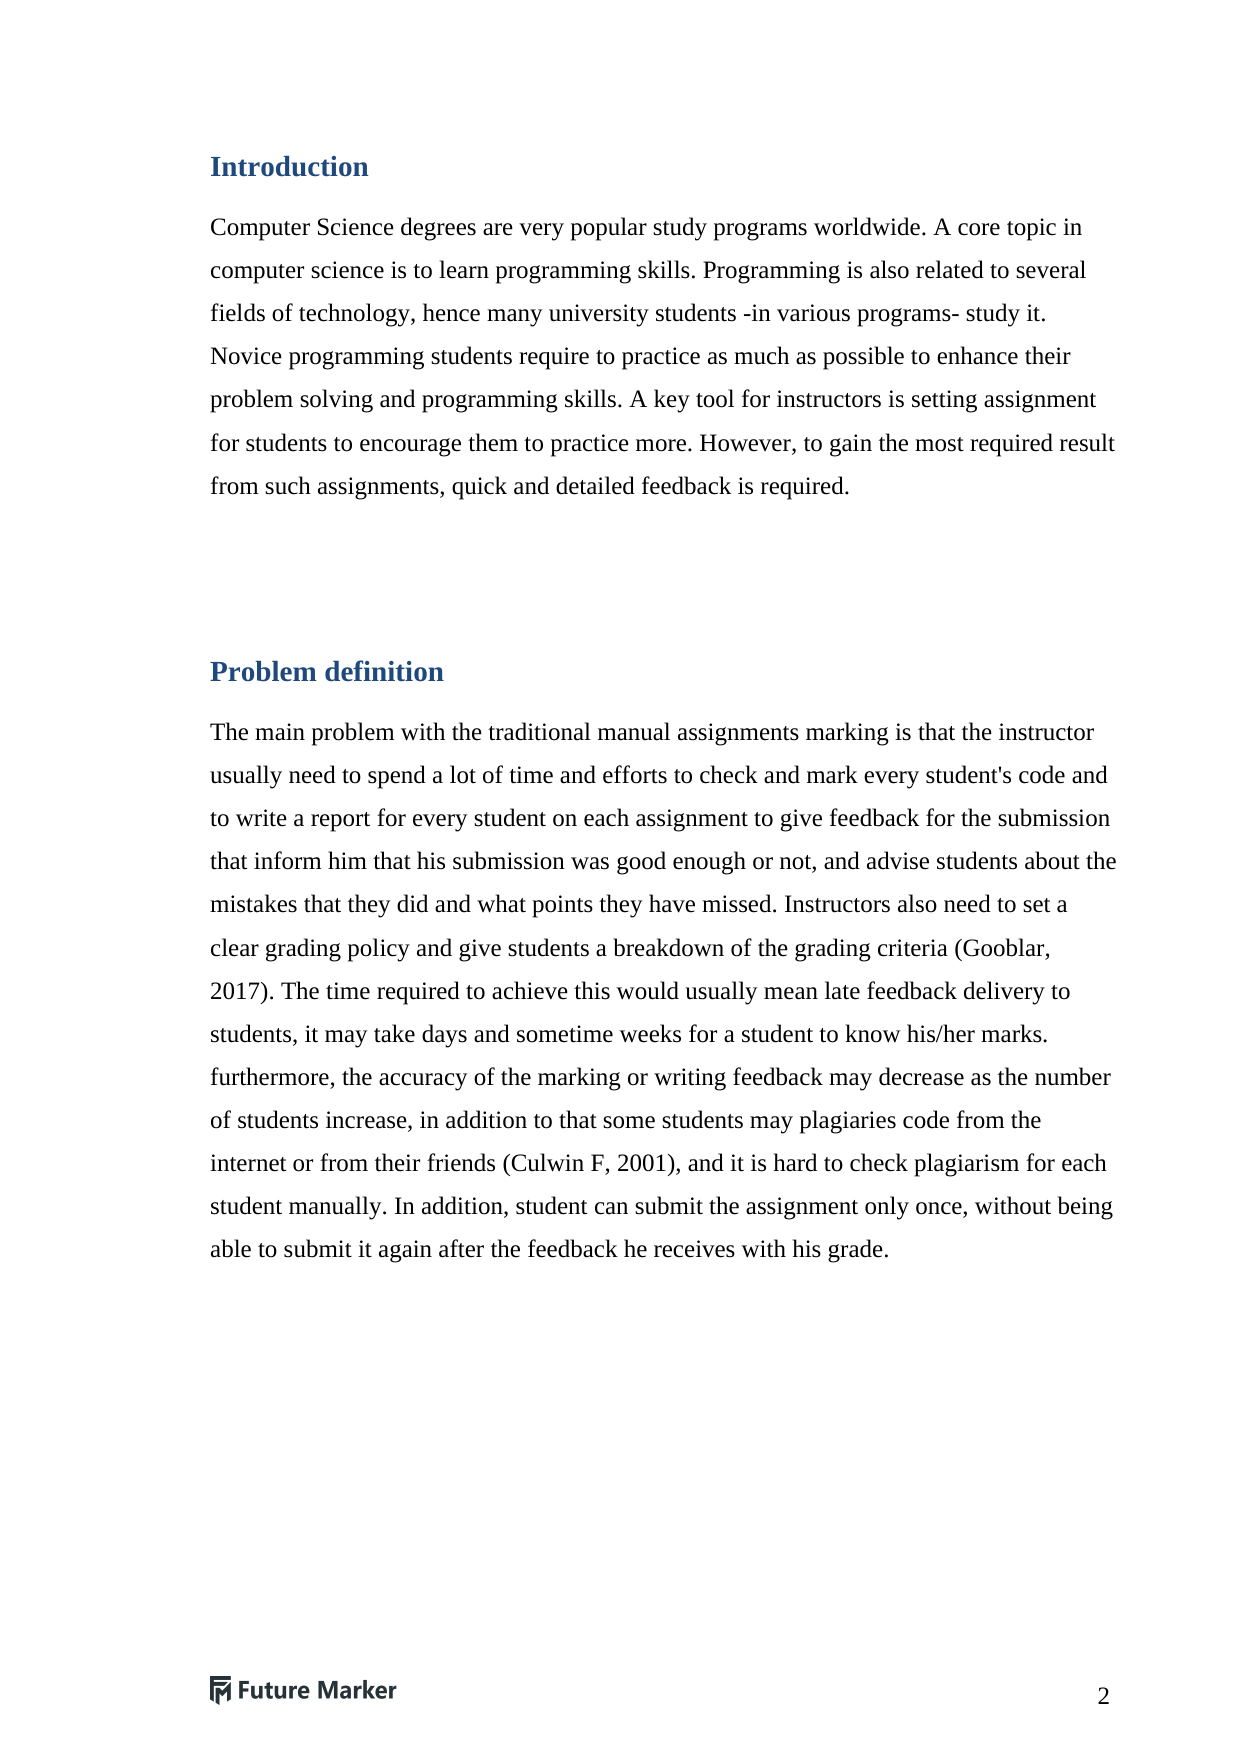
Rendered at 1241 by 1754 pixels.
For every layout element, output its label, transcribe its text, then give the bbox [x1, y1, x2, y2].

subtitle Introduction [210, 149, 1120, 183]
text Computer Science degrees are very popular study programs worldwide. A core topic in computer science is to learn programming skills. Programming is also related to several fields of technology, hence many university students -in various programs- study it. Novice programming students require to practice as much as possible to enhance their problem solving and programming skills. A key tool for instructors is setting assignment for students to encourage them to practice more. However, to gain the most required result from such assignments, quick and detailed feedback is required. [210, 212, 1120, 499]
subtitle Problem definition [210, 654, 1120, 688]
picture [210, 1676, 397, 1705]
text The main problem with the traditional manual assignments marking is that the instructor usually need to spend a lot of time and efforts to check and mark every student's code and to write a report for every student on each assignment to give feedback for the submission that inform him that his submission was good enough or not, and advise students about the mistakes that they did and what points they have missed. Instructors also need to set a clear grading policy and give students a breakdown of the grading criteria. The time required to achieve this would usually mean late feedback delivery to students, it may take days and sometime weeks for a student to know his/her marks. furthermore, the accuracy of the marking or writing feedback may decrease as the number of students increase, in addition to that some students may plagiaries code from the internet or from their friends, and it is hard to check plagiarism for each student manually. In addition, student can submit the assignment only once, without being able to submit it again after the feedback he receives with his grade. [210, 717, 1120, 1263]
